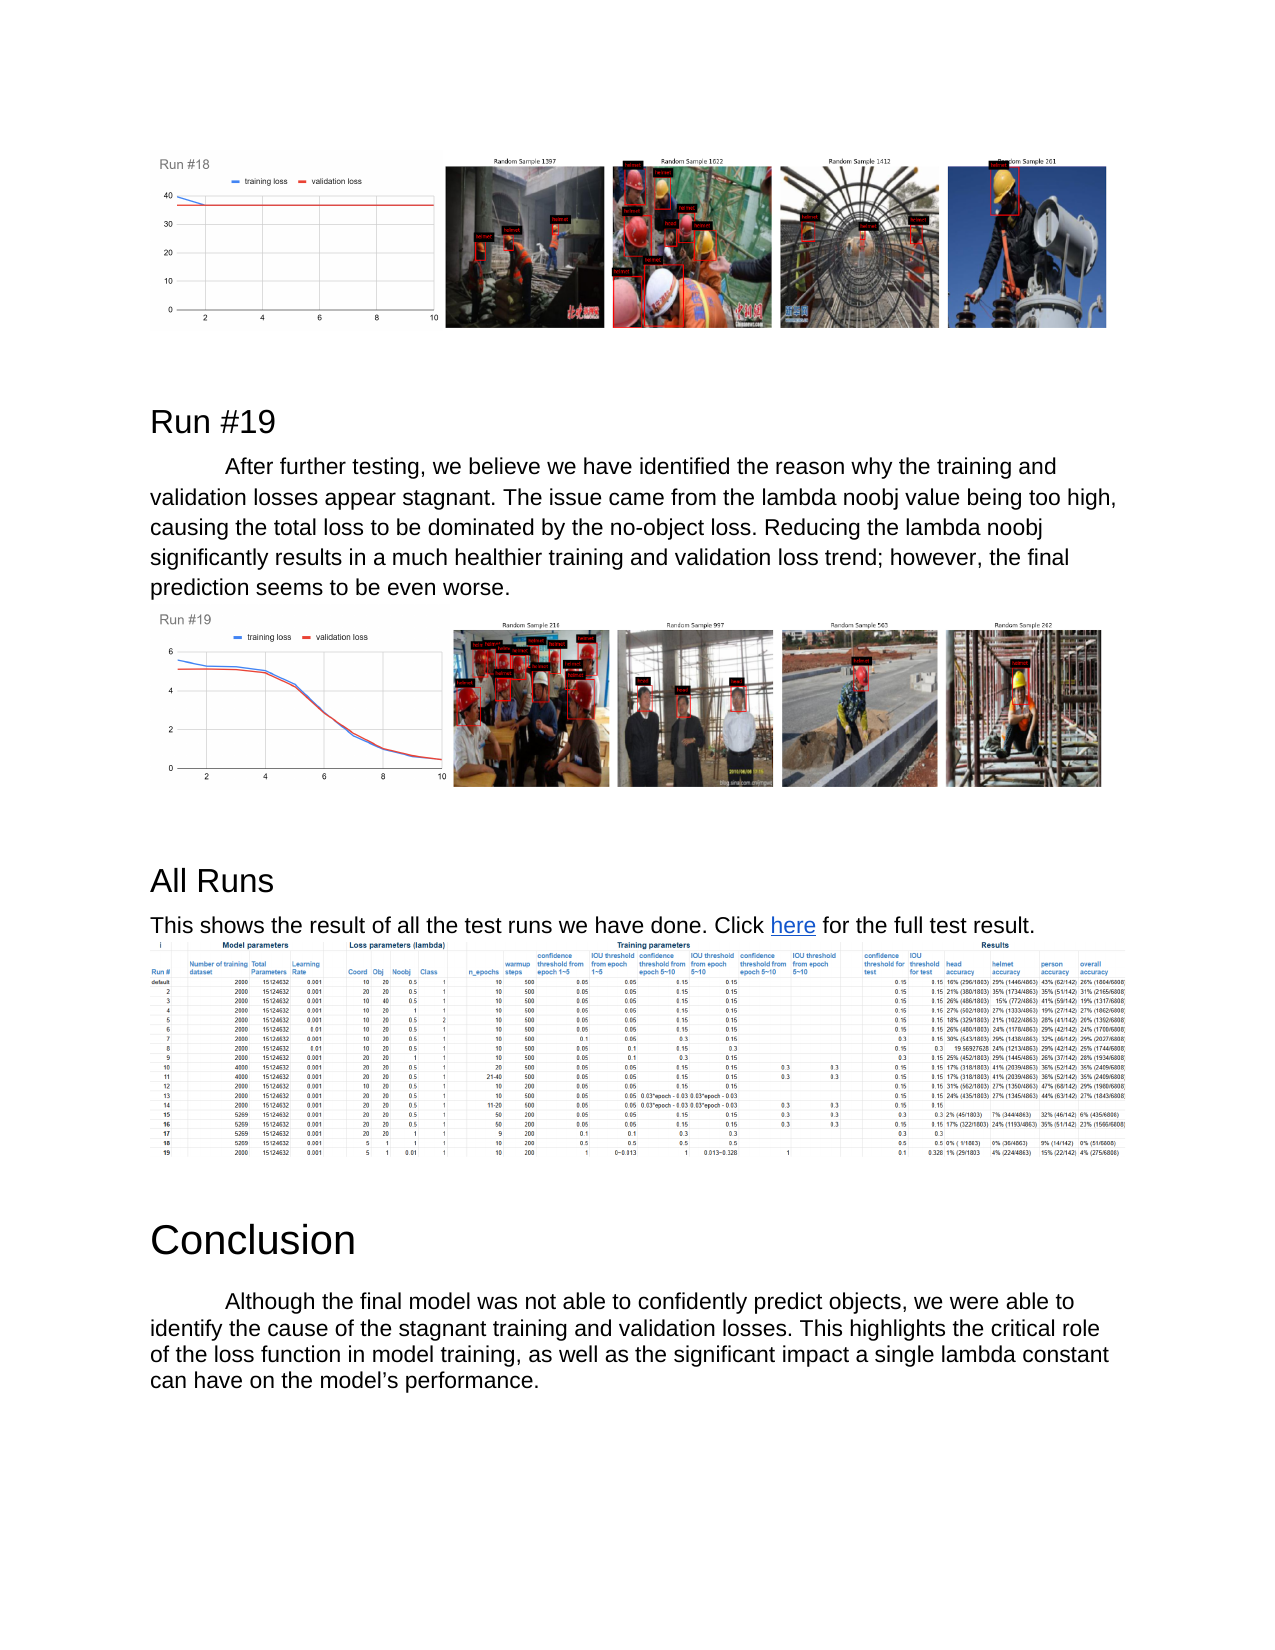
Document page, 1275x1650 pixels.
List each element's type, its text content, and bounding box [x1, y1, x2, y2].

text Although the final model was not able to confidently predict objects, we were able to identify the cause of the stagnant training and validation losses. This highlights the critical role of the loss function in model training, as well as the significant impact a single lambda constant can have on the model’s performance. [150, 1288, 1125, 1394]
picture [150, 150, 1109, 331]
subtitle Run #19 [150, 402, 1125, 441]
text After further testing, we believe we have identified the reason why the training and validation losses appear stagnant. The issue came from the lambda noobj value being too high, causing the total loss to be dominated by the no-object loss. Reducing the lambda noobj significantly results in a much healthier training and validation loss trend; however, the final prediction seems to be even worse. [150, 453, 1125, 600]
text This shows the result of all the test runs we have done. Click here for the full test result. [150, 912, 1125, 938]
subtitle Conclusion [150, 1215, 1125, 1263]
picture [150, 942, 1125, 1157]
picture [150, 604, 1104, 790]
subtitle All Runs [150, 861, 1125, 900]
